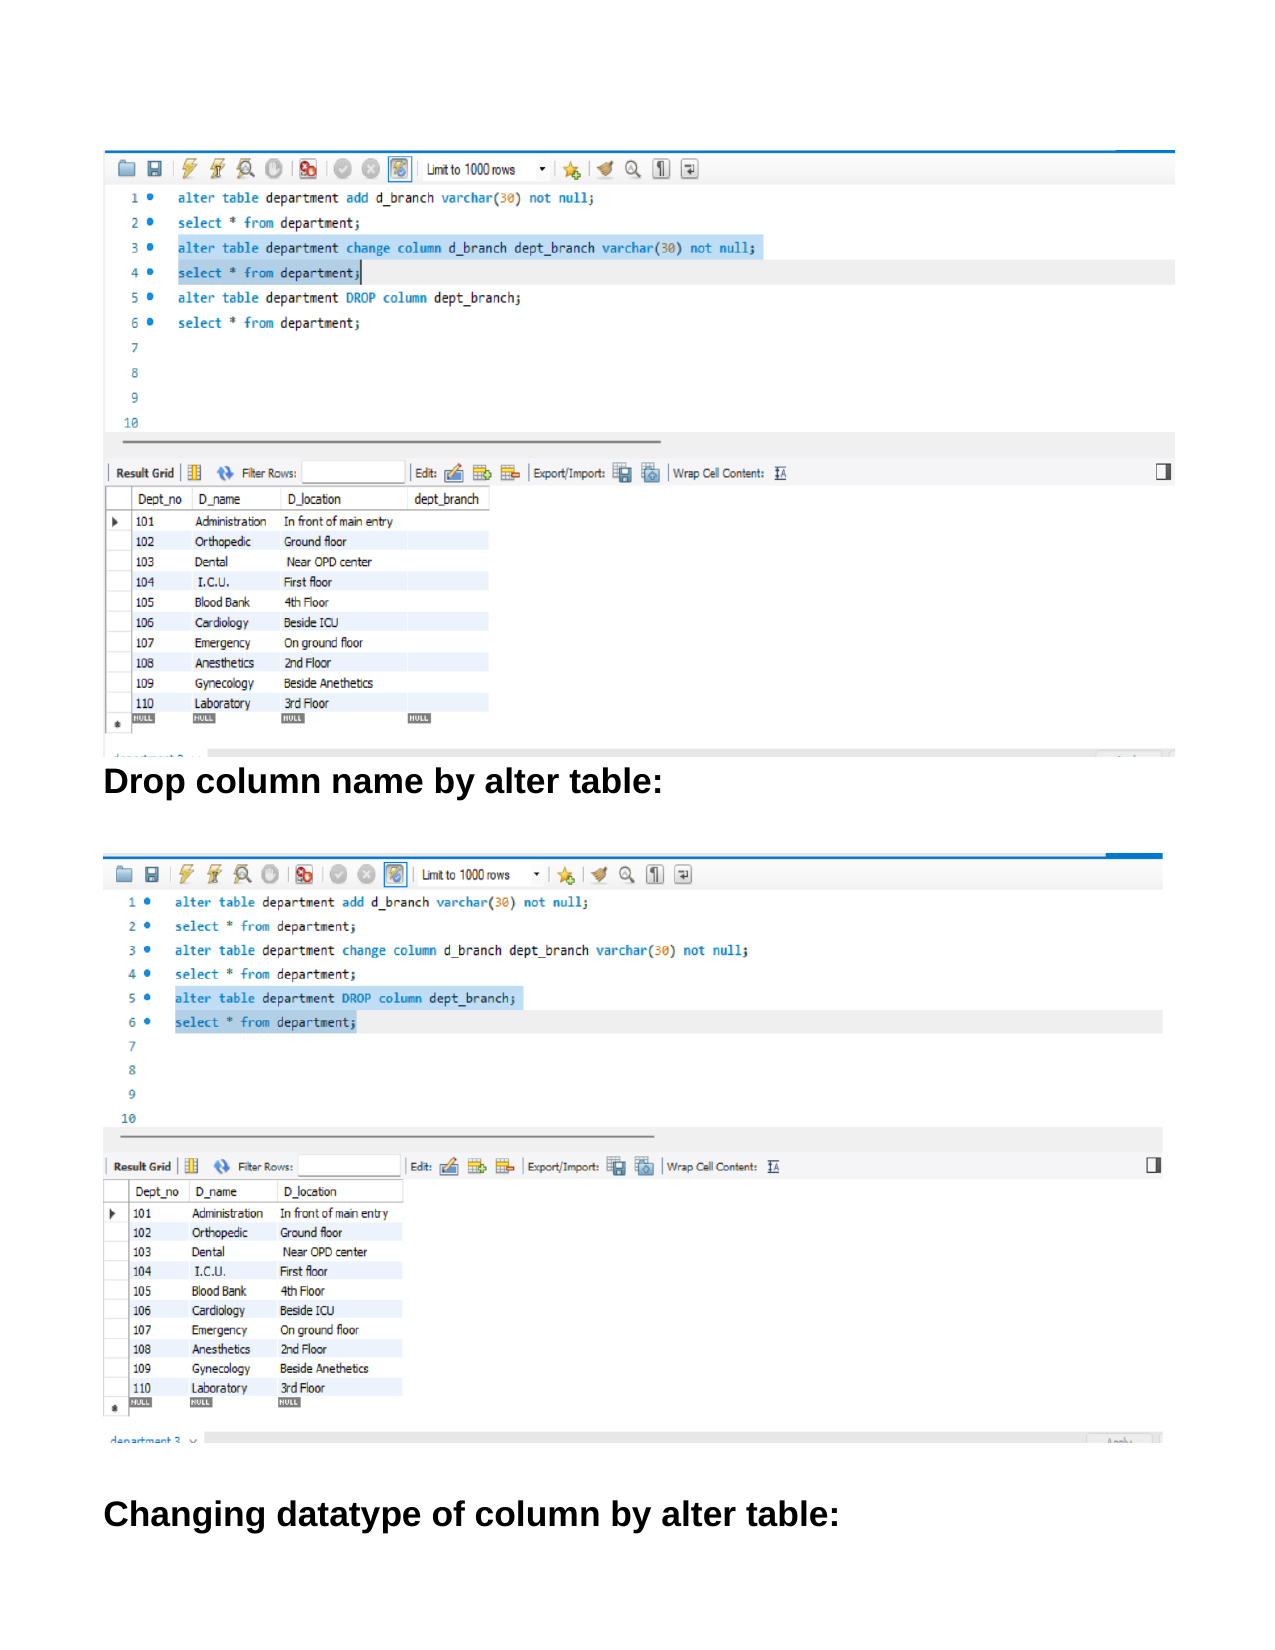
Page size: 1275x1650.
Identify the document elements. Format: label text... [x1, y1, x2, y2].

picture [103, 853, 1163, 1443]
text Drop column name by alter table: [103, 760, 1181, 801]
picture [103, 150, 1175, 757]
text Changing datatype of column by alter table: [103, 1493, 1181, 1534]
